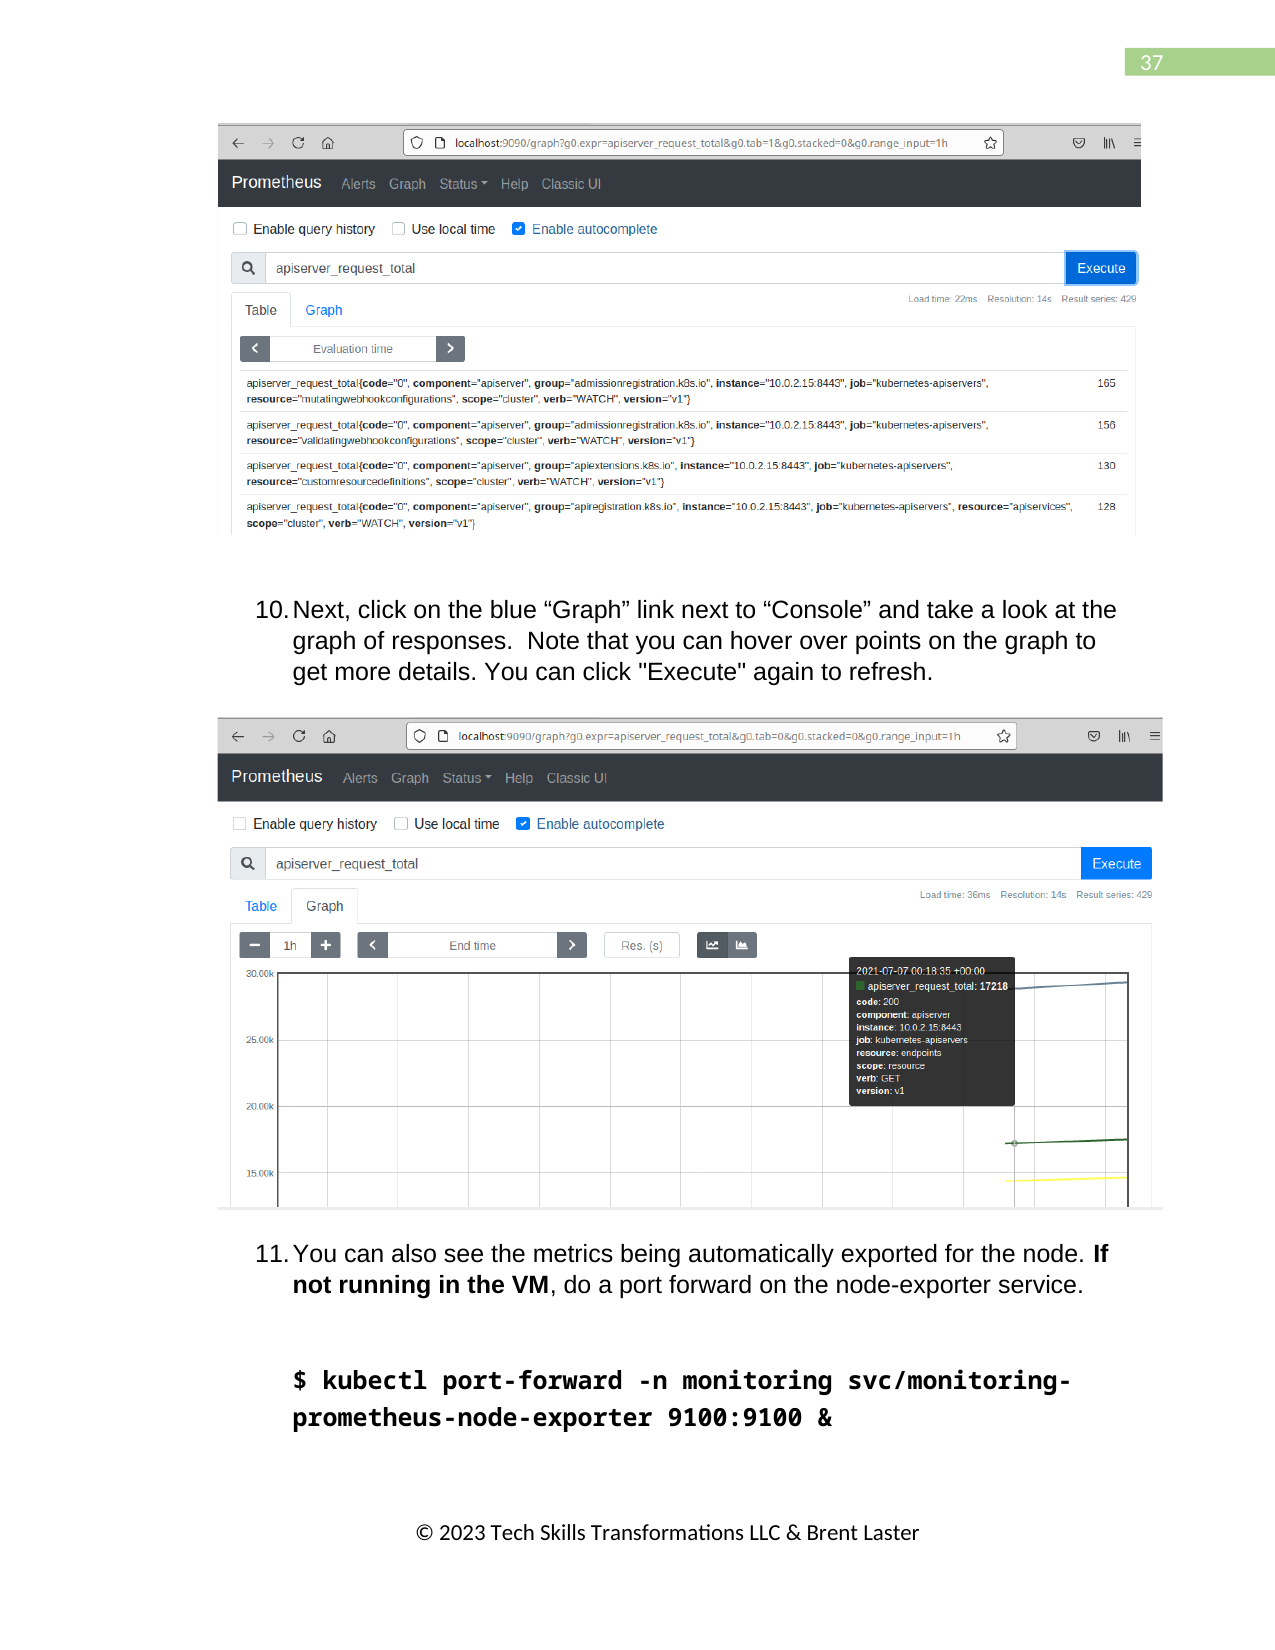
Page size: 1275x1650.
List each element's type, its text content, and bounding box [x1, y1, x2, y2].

picture [217, 123, 1141, 535]
picture [217, 717, 1163, 1210]
list Next, click on the blue “Graph” link next to “Console” and take a look at the graph of responses. Note that you can hover over points on the graph to get more details. You can click "Execute" again to refresh. [255, 595, 1125, 686]
list $ kubectl port-forward -n monitoring svc/monitoring-prometheus-node-exporter 9100:9100 & [292, 1362, 1125, 1433]
list You can also see the metrics being automatically exported for the node. If not running in the VM, do a port forward on the node-exporter service. [255, 1239, 1125, 1299]
